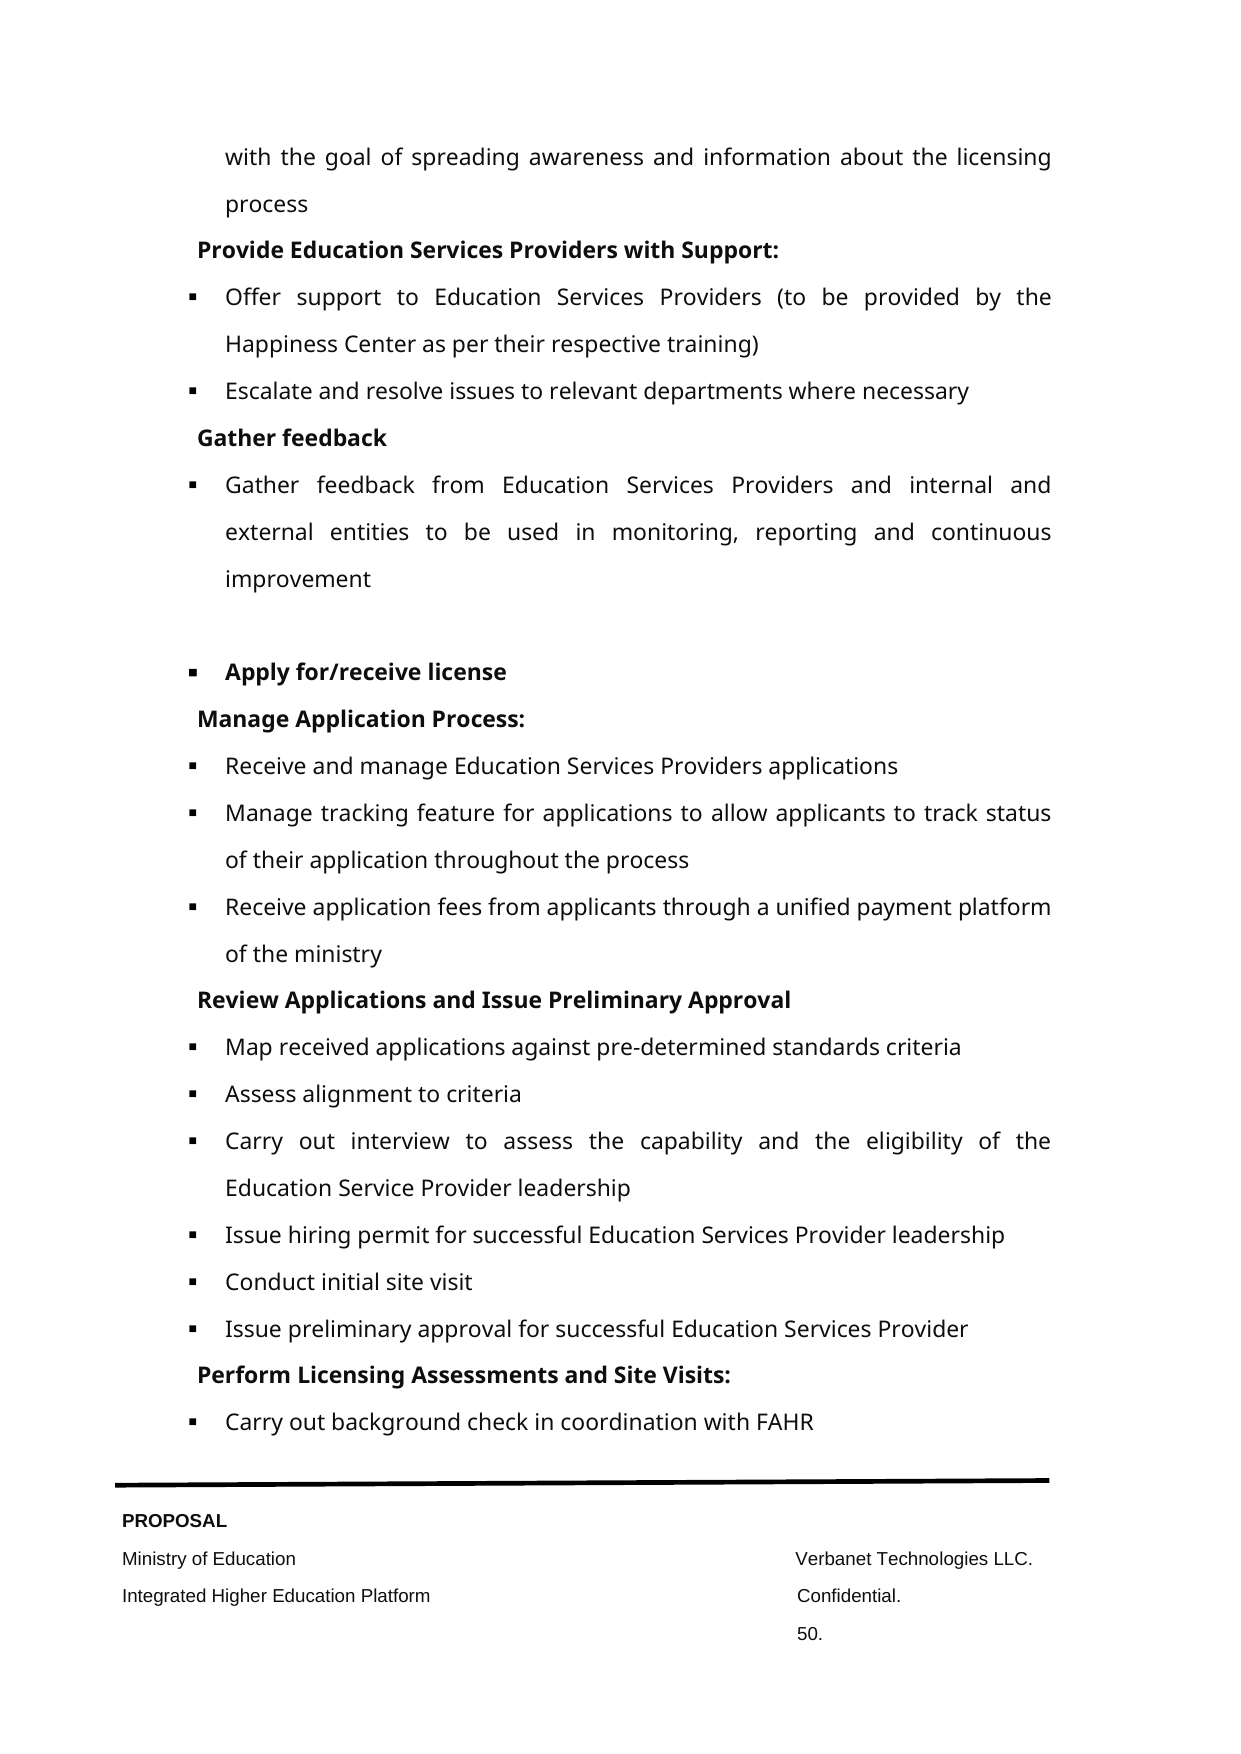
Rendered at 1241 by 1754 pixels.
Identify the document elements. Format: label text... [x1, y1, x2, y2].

list Manage Application Process: [197, 703, 1053, 734]
list Assess alignment to criteria [187, 1078, 1053, 1109]
list Escalate and resolve issues to relevant departments where necessary [187, 375, 1053, 406]
list Receive and manage Education Services Providers applications [187, 750, 1053, 781]
list Manage tracking feature for applications to allow applicants to track status of their application throughout the process [187, 797, 1053, 875]
list Carry out interview to assess the capability and the eligibility of the Education Service Provider leadership [187, 1125, 1053, 1203]
list Carry out background check in coordination with FAHR [187, 1406, 1053, 1437]
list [187, 141, 1053, 219]
list Provide Education Services Providers with Support: [197, 234, 1053, 266]
list Map received applications against pre-determined standards criteria [187, 1031, 1053, 1062]
list Issue hiring permit for successful Education Services Provider leadership [187, 1219, 1053, 1250]
list Issue preliminary approval for successful Education Services Provider [187, 1312, 1053, 1344]
list Conduct initial site visit [187, 1266, 1053, 1297]
list Apply for/receive license [187, 656, 1053, 687]
list Perform Licensing Assessments and Site Visits: [197, 1359, 1053, 1391]
list Receive application fees from applicants through a unified payment platform of the ministry [187, 891, 1053, 969]
list Offer support to Education Services Providers (to be provided by the Happiness Center as per their respective training) [187, 281, 1053, 359]
list Gather feedback [197, 422, 1053, 453]
list Review Applications and Issue Preliminary Approval [197, 984, 1053, 1016]
list Gather feedback from Education Services Providers and internal and external entities to be used in monitoring, reporting and continuous improvement [187, 469, 1053, 594]
